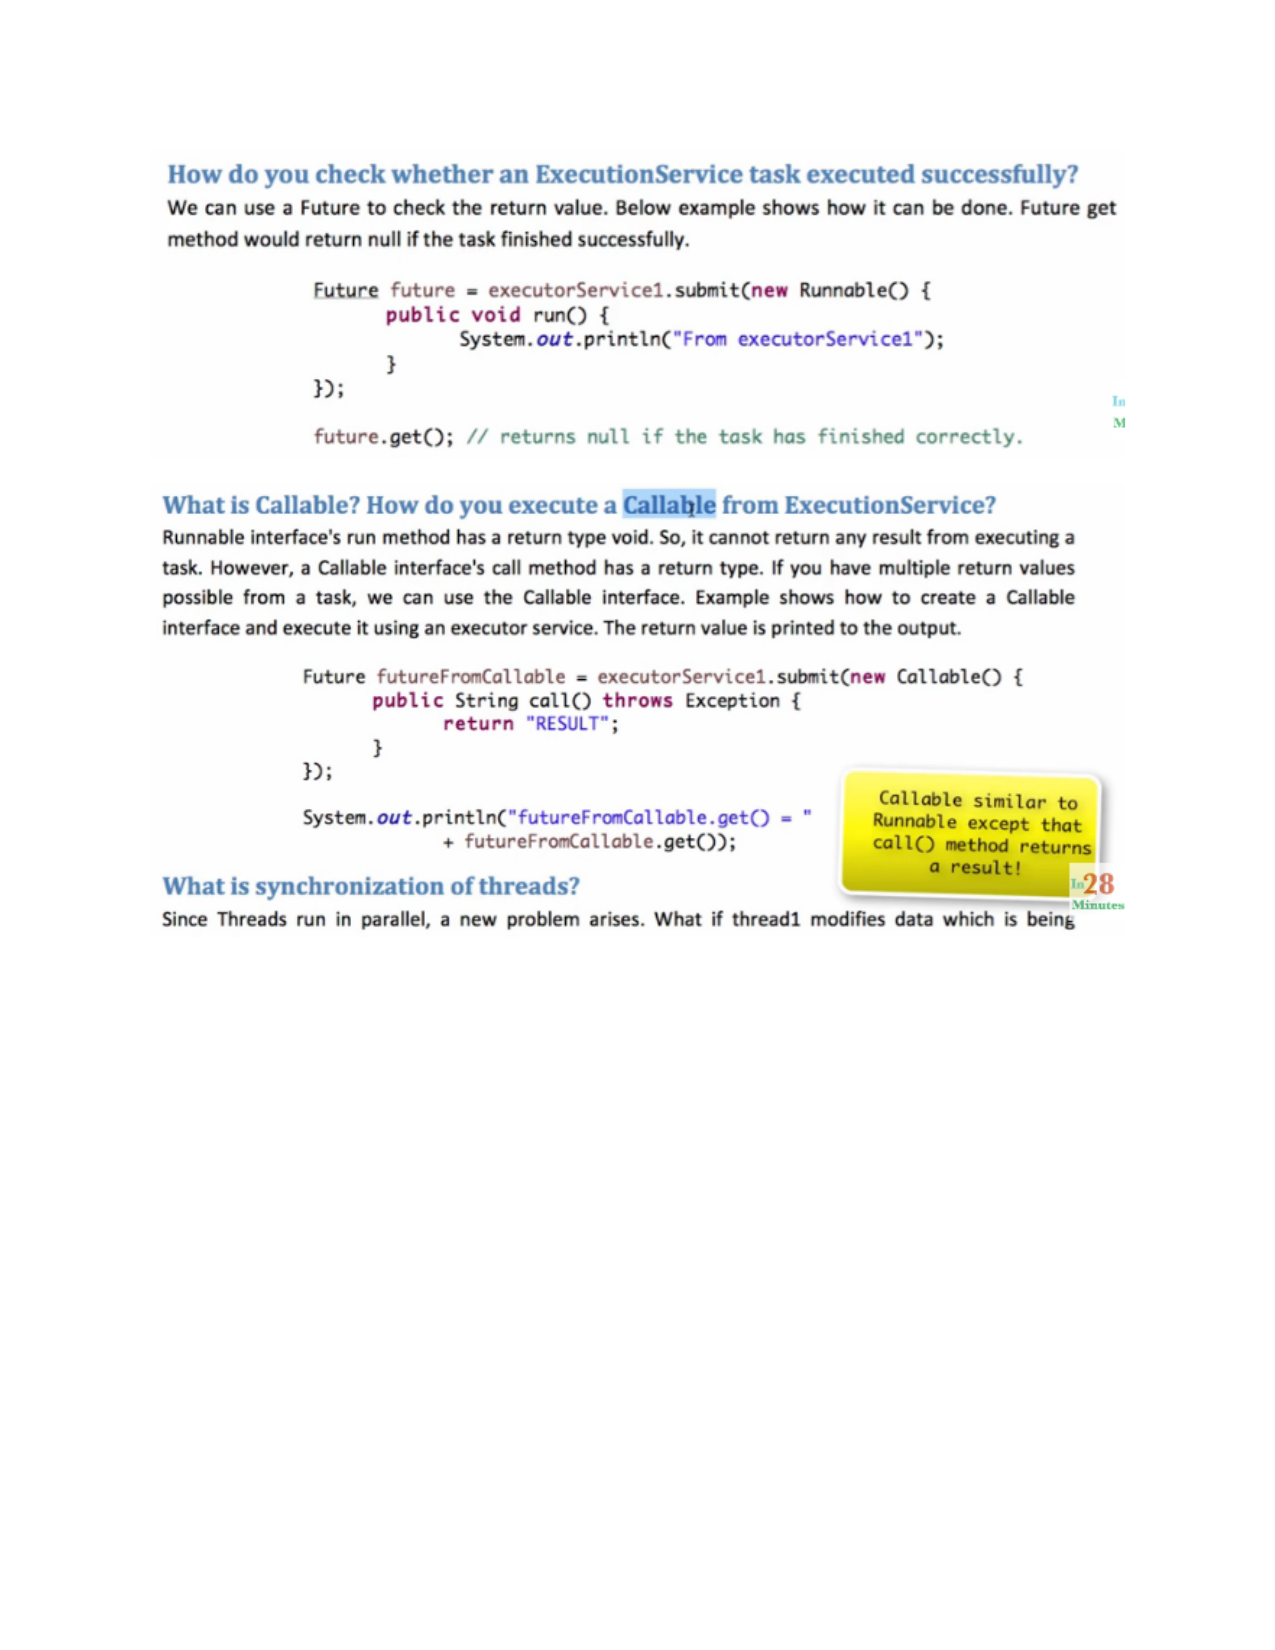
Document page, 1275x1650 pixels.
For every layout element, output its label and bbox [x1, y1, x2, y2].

picture [150, 483, 1125, 937]
picture [150, 150, 1125, 458]
